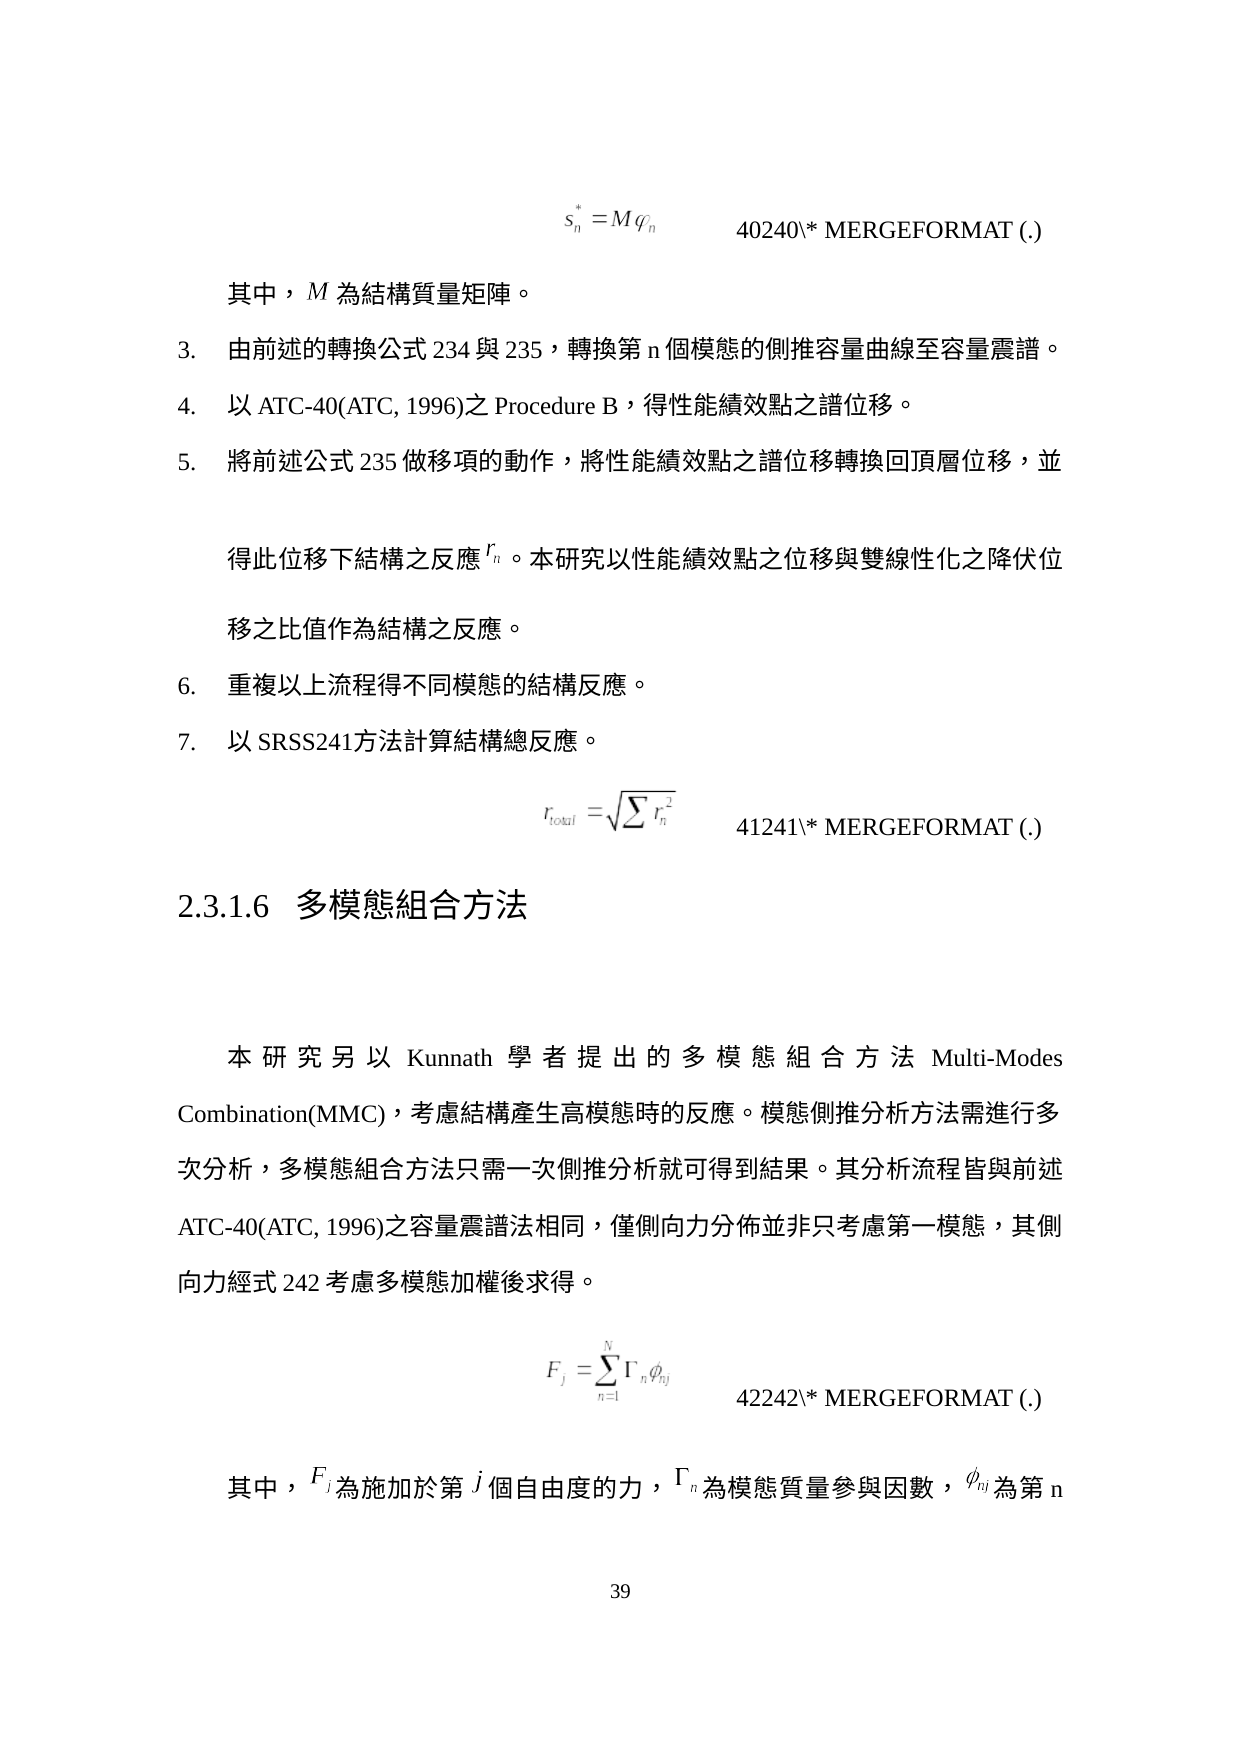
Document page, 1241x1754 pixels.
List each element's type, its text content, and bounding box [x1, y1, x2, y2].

text 本研究另以Kunnath學者提出的多模態組合方法Multi-Modes Combination(MMC)，考慮結構產生高模態時的反應。模態側推分析方法需進行多次分析，多模態組合方法只需一次側推分析就可得到結果。其分析流程皆與前述ATC-40(ATC, 1996)之容量震譜法相同，僅側向力分佈並非只考慮第一模態，其側向力經式考慮多模態加權後求得。 [177, 1037, 1063, 1299]
list 由前述的轉換公式與，轉換第n個模態的側推容量曲線至容量震譜。 [177, 329, 1063, 367]
list 以SRSS方法計算結構總反應。 [177, 720, 1063, 758]
text 其中，為結構質量矩陣。 [177, 273, 1063, 311]
list 將前述公式做移項的動作，將性能績效點之譜位移轉換回頂層位移，並得此位移下結構之反應。本研究以性能績效點之位移與雙線性化之降伏位移之比值作為結構之反應。 [177, 440, 1063, 647]
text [177, 1444, 1063, 1519]
list 重複以上流程得不同模態的結構反應。 [177, 665, 1063, 702]
subtitle 多模態組合方法 [177, 865, 1063, 940]
list 以ATC-40(ATC, 1996)之Procedure B，得性能績效點之譜位移。 [177, 385, 1063, 422]
